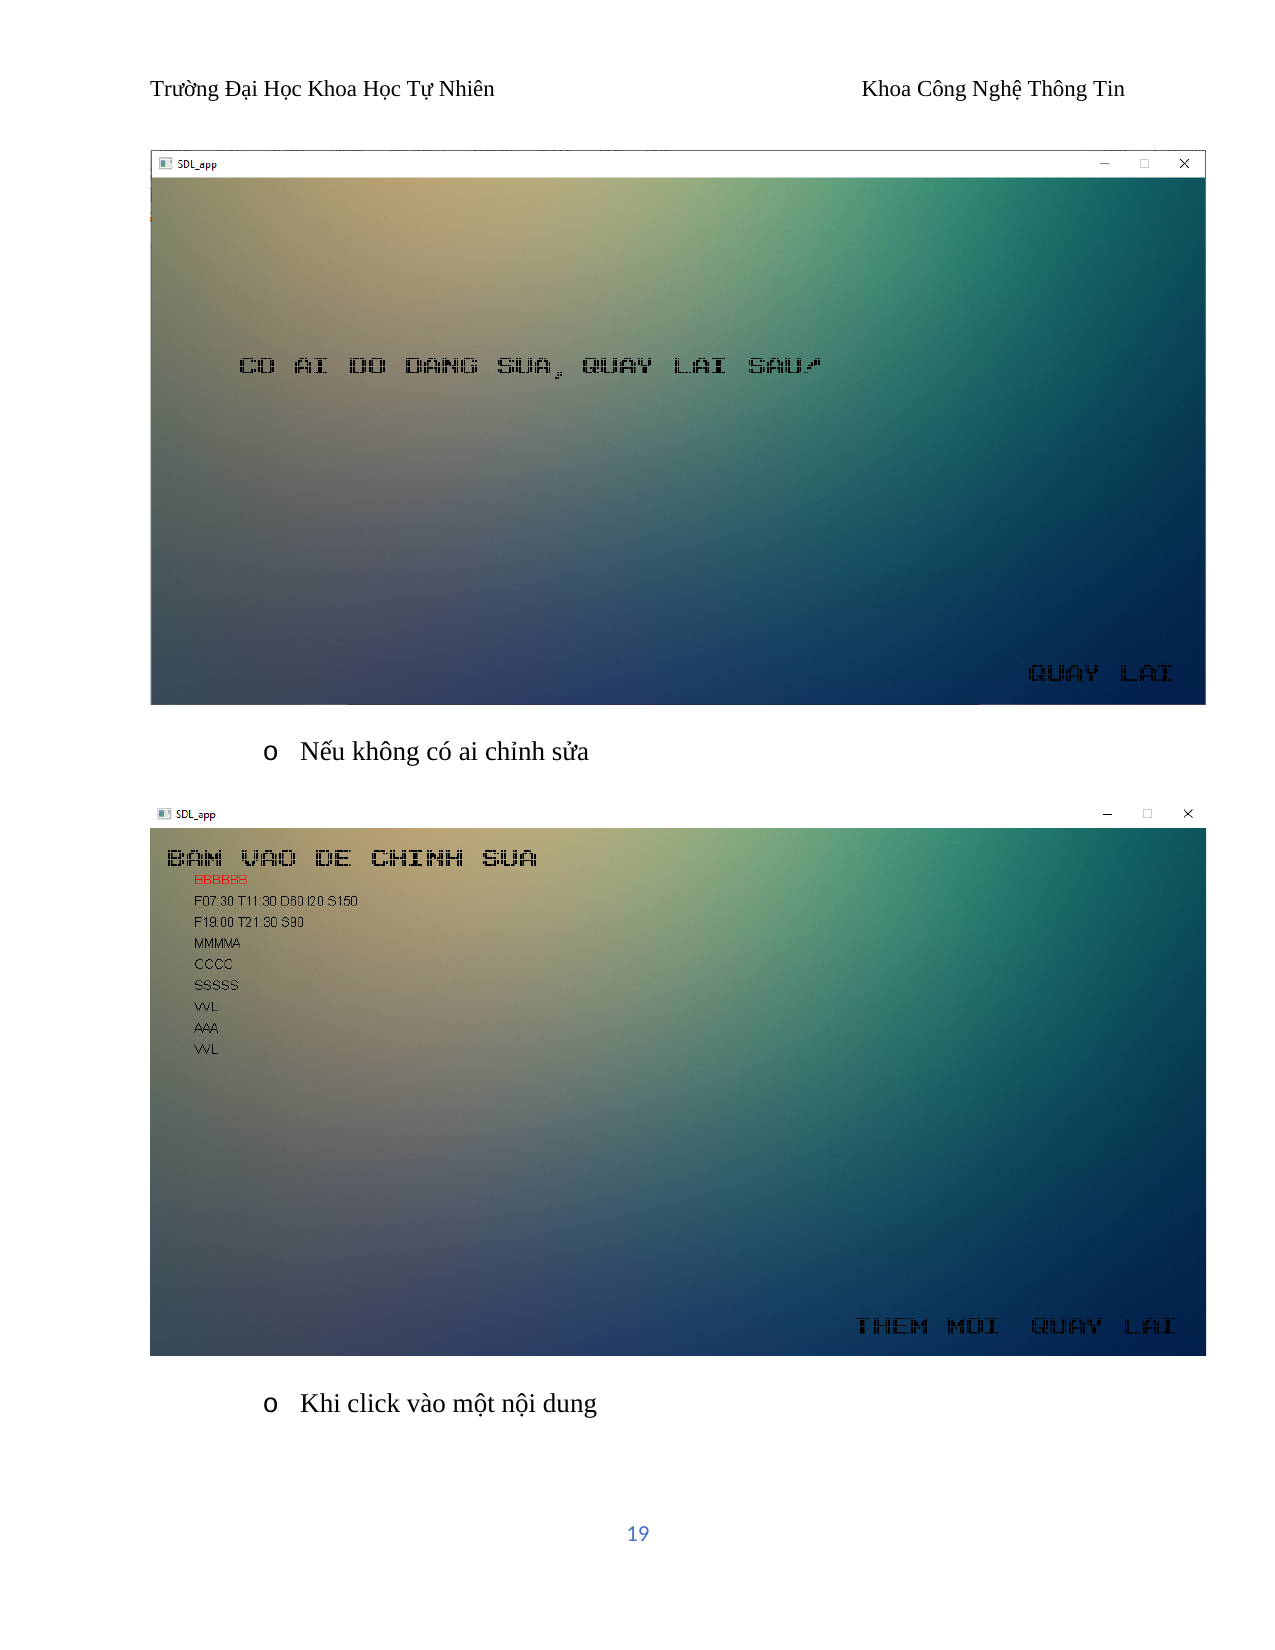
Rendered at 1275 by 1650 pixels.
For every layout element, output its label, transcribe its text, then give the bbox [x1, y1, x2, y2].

list Khi click vào một nội dung [262, 1387, 1125, 1420]
list Nếu không có ai chỉnh sửa [262, 735, 1125, 769]
picture [150, 802, 1207, 1356]
picture [150, 150, 1207, 705]
